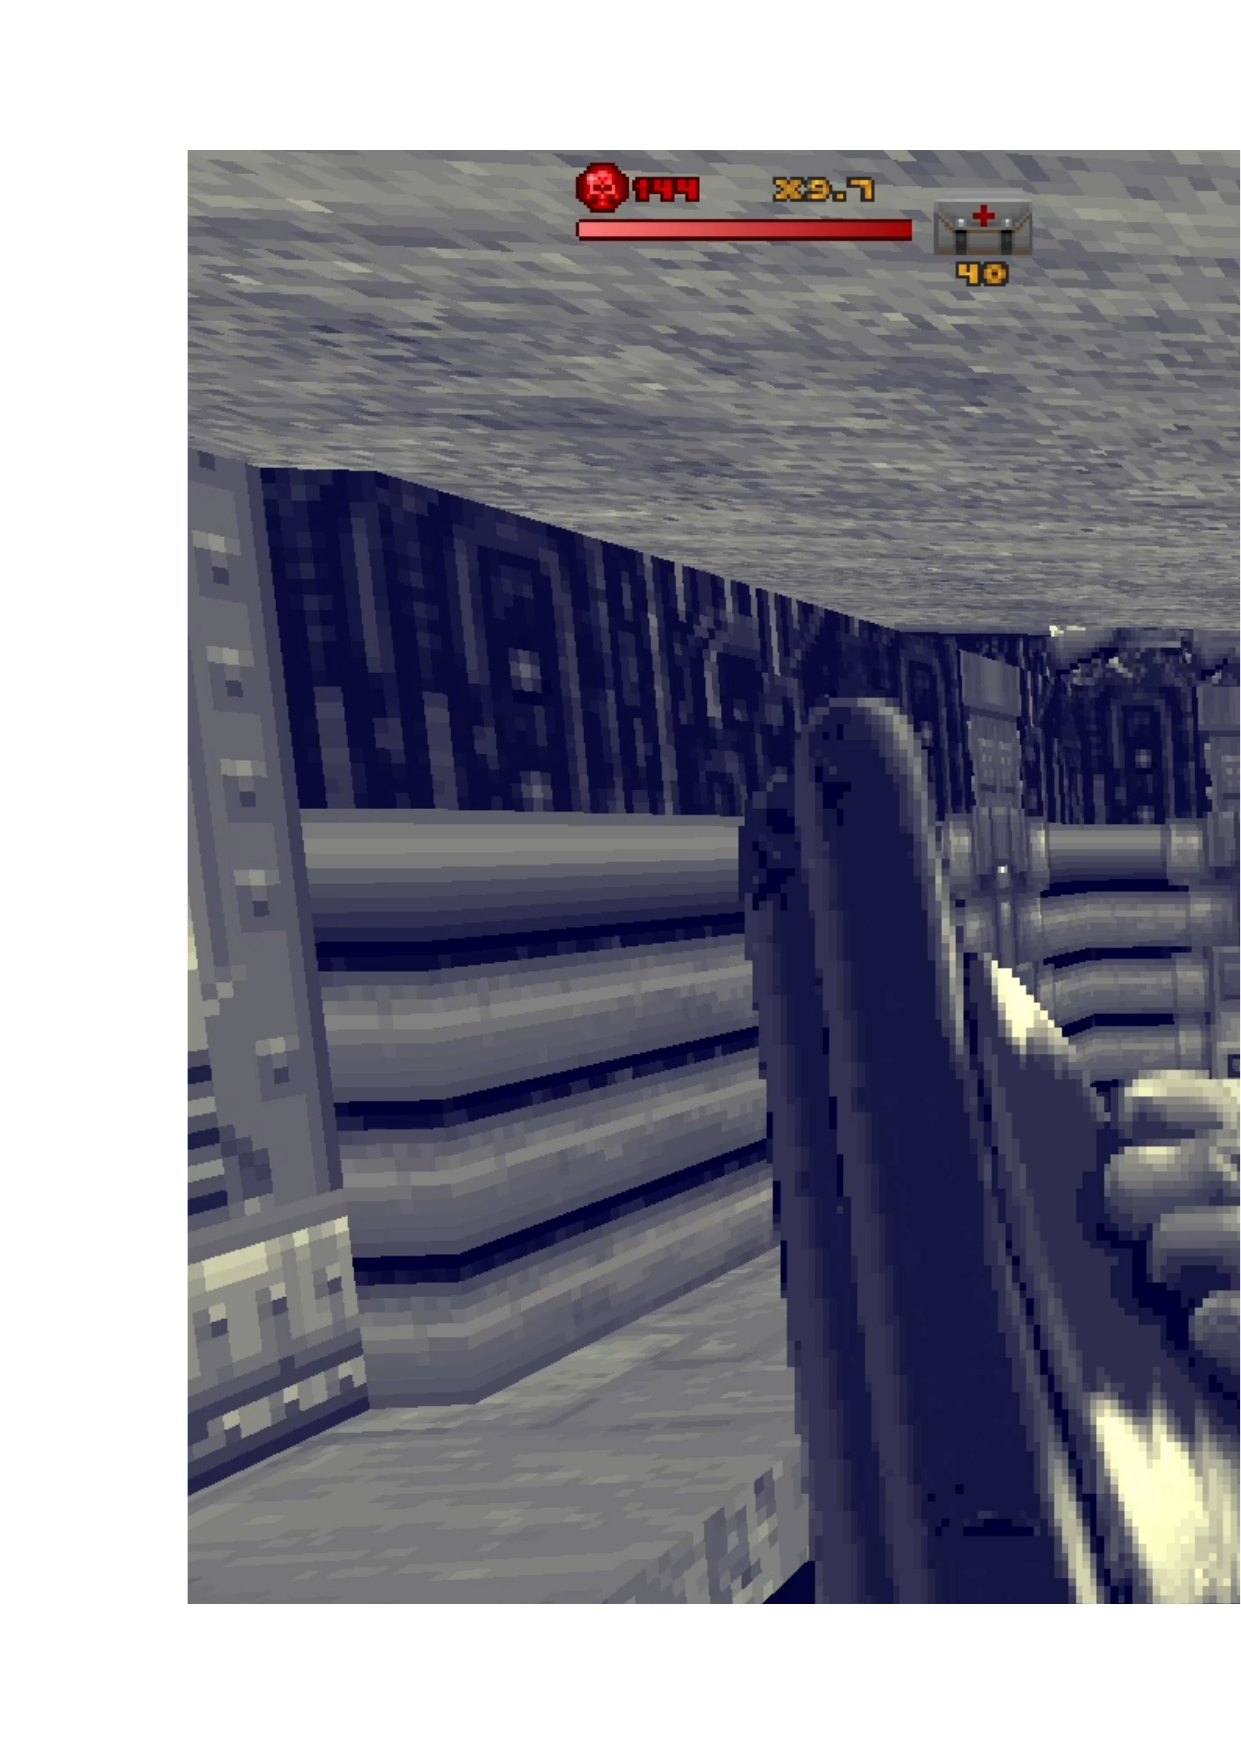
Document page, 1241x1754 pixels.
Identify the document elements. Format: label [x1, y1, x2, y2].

picture [187, 150, 1241, 1604]
